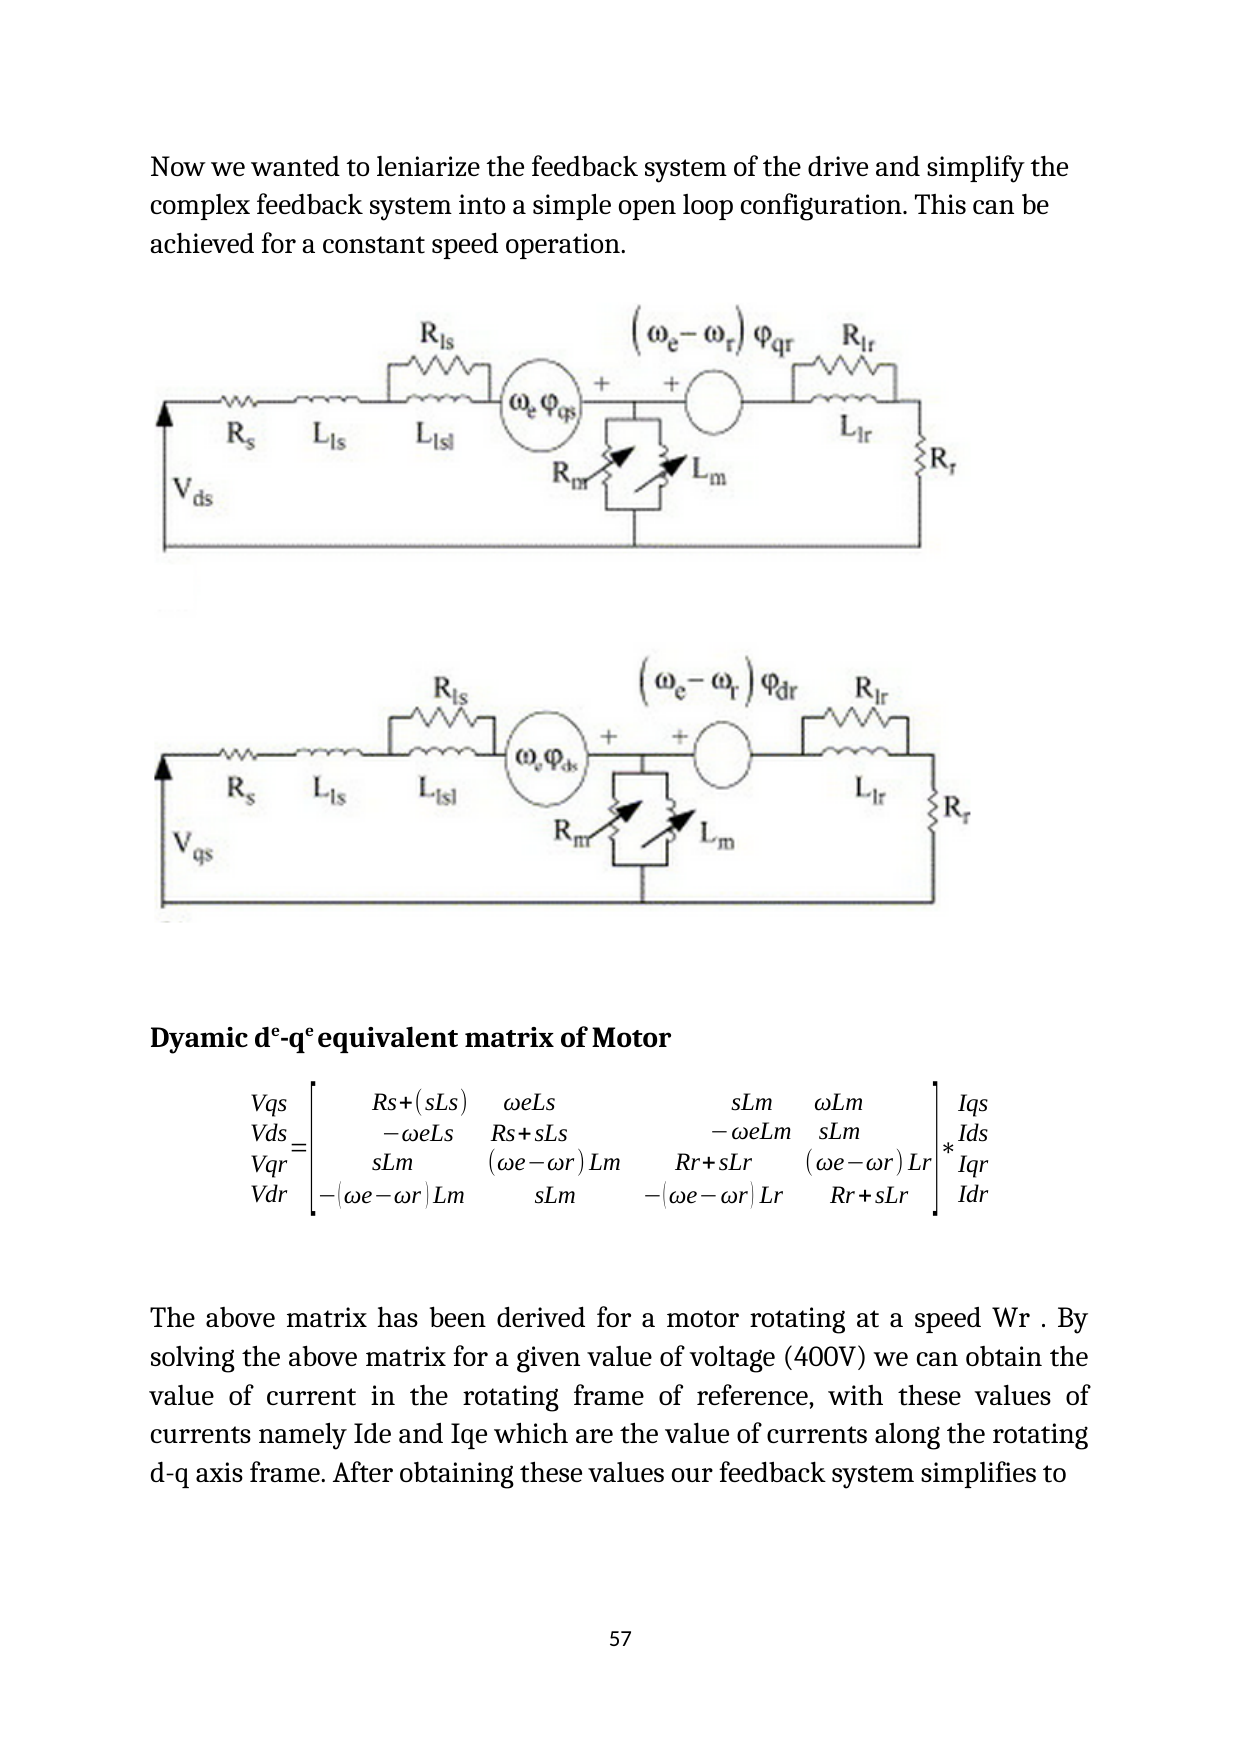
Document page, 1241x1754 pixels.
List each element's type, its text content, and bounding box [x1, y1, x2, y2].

text The above matrix has been derived for a motor rotating at a speed Wr . By solving the above matrix for a given value of voltage (400V) we can obtain the value of current in the rotating frame of reference, with these values of currents namely Ide and Iqe which are the value of currents along the rotating d-q axis frame. After obtaining these values our feedback system simplifies to [150, 1302, 1090, 1489]
text Now we wanted to leniarize the feedback system of the drive and simplify the complex feedback system into a simple open loop configuration. This can be achieved for a constant speed operation. [150, 150, 1090, 261]
text Dyamic de-qe equivalent matrix of Motor [150, 1021, 1090, 1054]
picture [150, 286, 980, 937]
